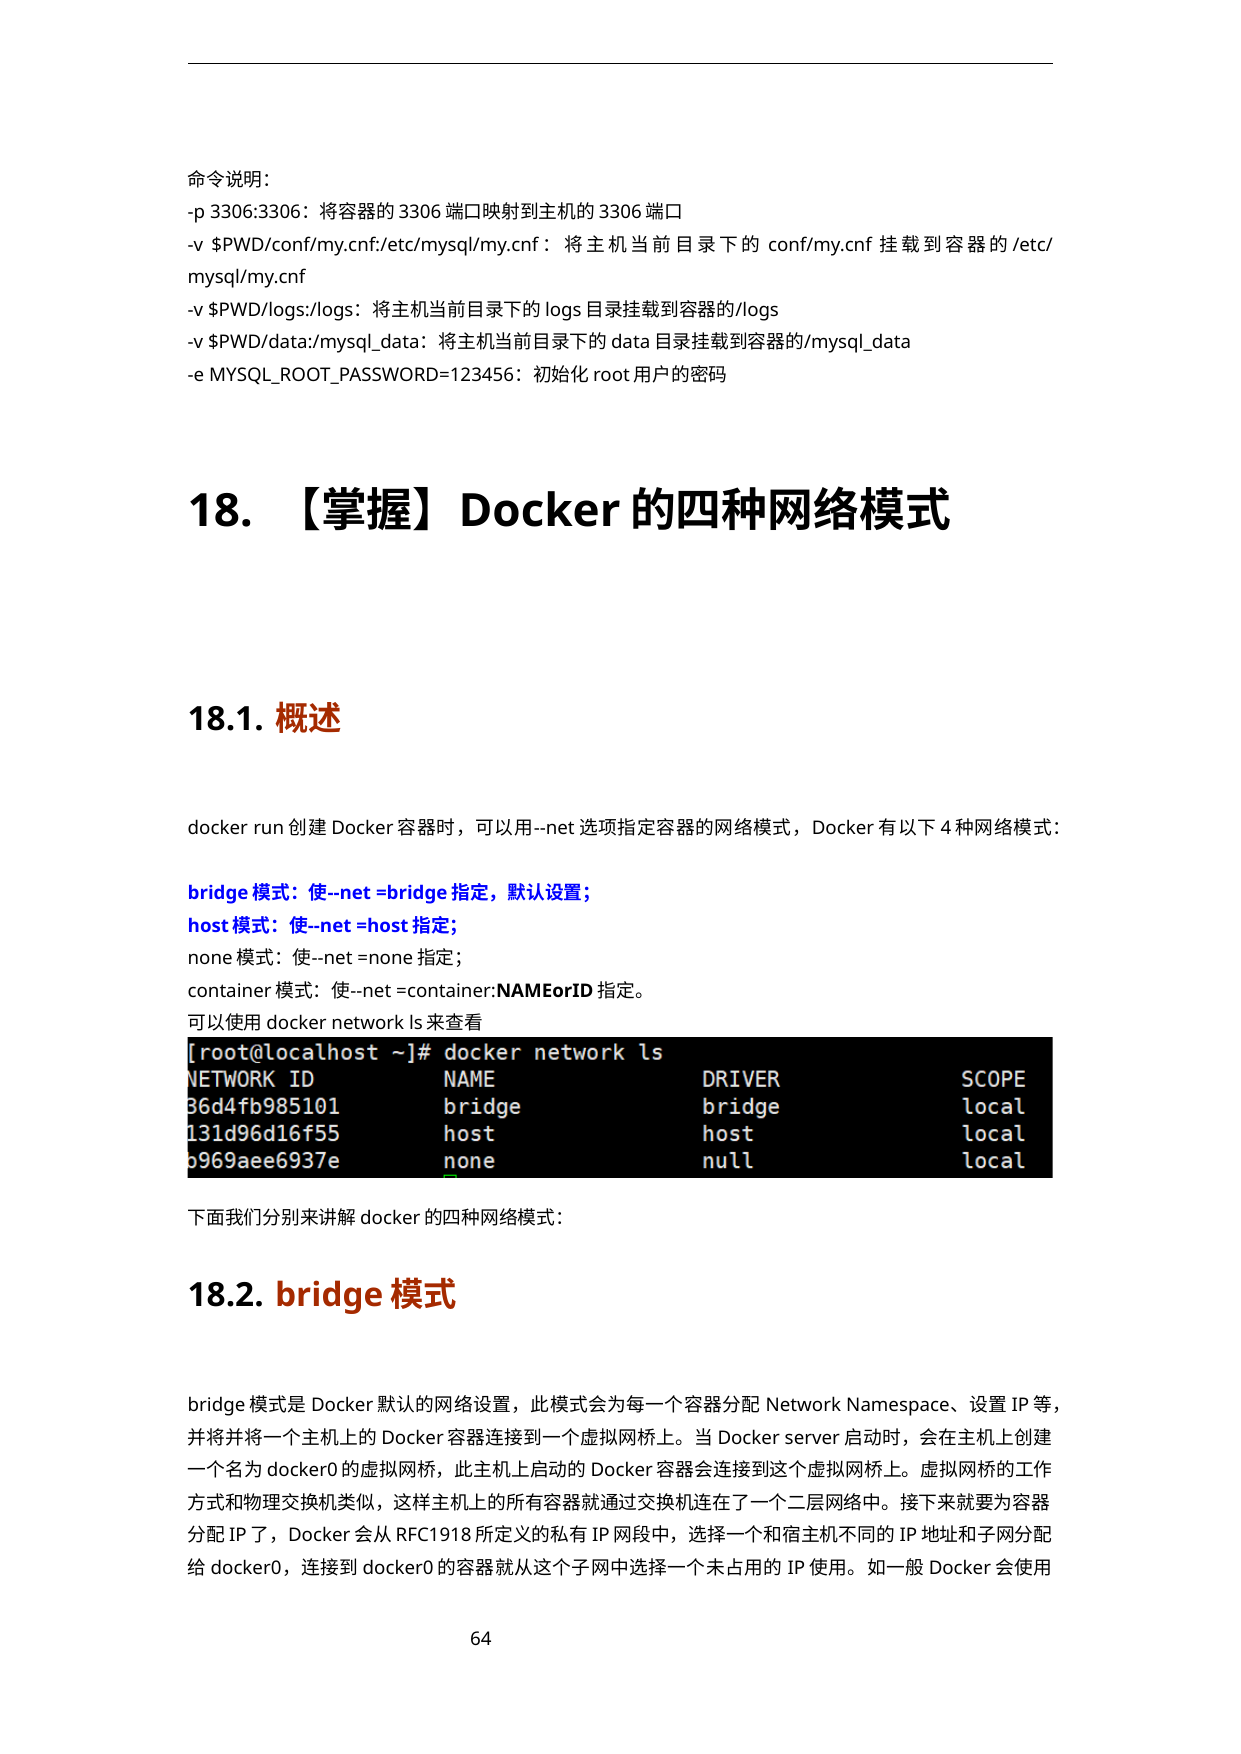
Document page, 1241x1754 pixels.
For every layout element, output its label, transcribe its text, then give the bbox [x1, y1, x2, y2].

text 下面我们分别来讲解docker的四种网络模式： [187, 1200, 1053, 1233]
text 可以使用docker network ls来查看 [187, 1005, 1053, 1037]
text container模式：使--net =container:NAMEorID指定。 [187, 973, 1053, 1005]
text -p 3306:3306：将容器的3306端口映射到主机的3306端口 [187, 194, 1053, 227]
text -v $PWD/data:/mysql_data：将主机当前目录下的data目录挂载到容器的/mysql_data [187, 324, 1053, 357]
text -e MYSQL_ROOT_PASSWORD=123456：初始化root用户的密码 [187, 357, 1053, 389]
text docker run创建Docker容器时，可以用--net选项指定容器的网络模式，Docker有以下4种网络模式： [187, 810, 1053, 875]
text -v $PWD/logs:/logs：将主机当前目录下的logs目录挂载到容器的/logs [187, 292, 1053, 324]
picture [187, 1037, 1053, 1178]
subtitle 概述 [187, 683, 1053, 748]
text 命令说明： [187, 162, 1053, 194]
text host模式：使--net =host指定； [187, 908, 1053, 940]
text -v $PWD/conf/my.cnf:/etc/mysql/my.cnf：将主机当前目录下的conf/my.cnf挂载到容器的/etc/mysql/my.cnf [187, 227, 1053, 292]
text none模式：使--net =none指定； [187, 940, 1053, 973]
subtitle bridge模式 [187, 1260, 1053, 1325]
subtitle 【掌握】Docker的四种网络模式 [187, 457, 1053, 555]
text bridge模式：使--net =bridge指定，默认设置； [187, 875, 1053, 908]
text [187, 1387, 1053, 1582]
